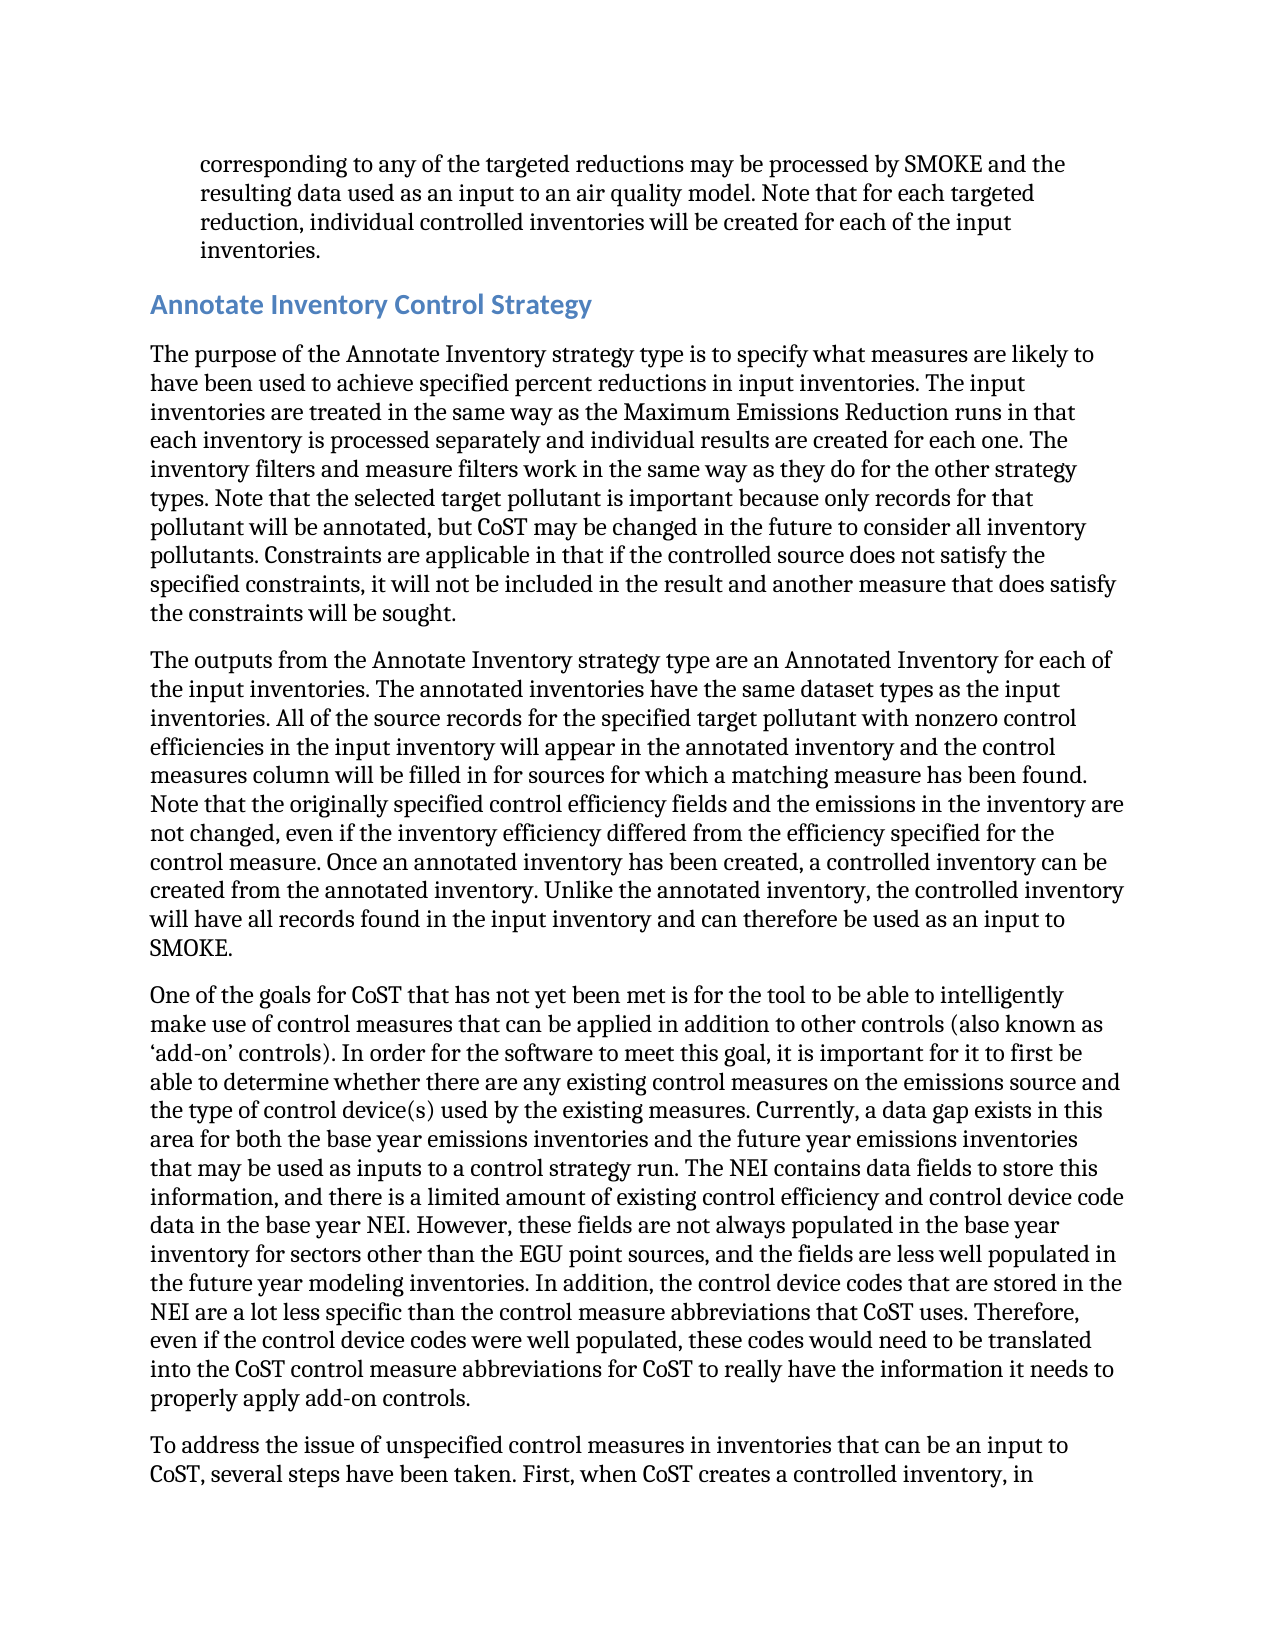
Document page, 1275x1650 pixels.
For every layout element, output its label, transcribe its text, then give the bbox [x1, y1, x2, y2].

text The outputs from the Annotate Inventory strategy type are an Annotated Inventory for each of the input inventories. The annotated inventories have the same dataset types as the input inventories. All of the source records for the specified target pollutant with nonzero control efficiencies in the input inventory will appear in the annotated inventory and the control measures column will be filled in for sources for which a matching measure has been found. Note that the originally specified control efficiency fields and the emissions in the inventory are not changed, even if the inventory efficiency differed from the efficiency specified for the control measure. Once an annotated inventory has been created, a controlled inventory can be created from the annotated inventory. Unlike the annotated inventory, the controlled inventory will have all records found in the input inventory and can therefore be used as an input to SMOKE. [150, 646, 1125, 963]
text One of the goals for CoST that has not yet been met is for the tool to be able to intelligently make use of control measures that can be applied in addition to other controls (also known as ‘add-on’ controls). In order for the software to meet this goal, it is important for it to first be able to determine whether there are any existing control measures on the emissions source and the type of control device(s) used by the existing measures. Currently, a data gap exists in this area for both the base year emissions inventories and the future year emissions inventories that may be used as inputs to a control strategy run. The NEI contains data fields to store this information, and there is a limited amount of existing control efficiency and control device code data in the base year NEI. However, these fields are not always populated in the base year inventory for sectors other than the EGU point sources, and the fields are less well populated in the future year modeling inventories. In addition, the control device codes that are stored in the NEI are a lot less specific than the control measure abbreviations that CoST uses. Therefore, even if the control device codes were well populated, these codes would need to be translated into the CoST control measure abbreviations for CoST to really have the information it needs to properly apply add-on controls. [150, 981, 1125, 1413]
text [150, 1431, 1125, 1489]
text The purpose of the Annotate Inventory strategy type is to specify what measures are likely to have been used to achieve specified percent reductions in input inventories. The input inventories are treated in the same way as the Maximum Emissions Reduction runs in that each inventory is processed separately and individual results are created for each one. The inventory filters and measure filters work in the same way as they do for the other strategy types. Note that the selected target pollutant is important because only records for that pollutant will be annotated, but CoST may be changed in the future to consider all inventory pollutants. Constraints are applicable in that if the controlled source does not satisfy the specified constraints, it will not be included in the result and another measure that does satisfy the constraints will be sought. [150, 340, 1125, 628]
subtitle Annotate Inventory Control Strategy [150, 286, 1125, 321]
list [150, 150, 1125, 265]
